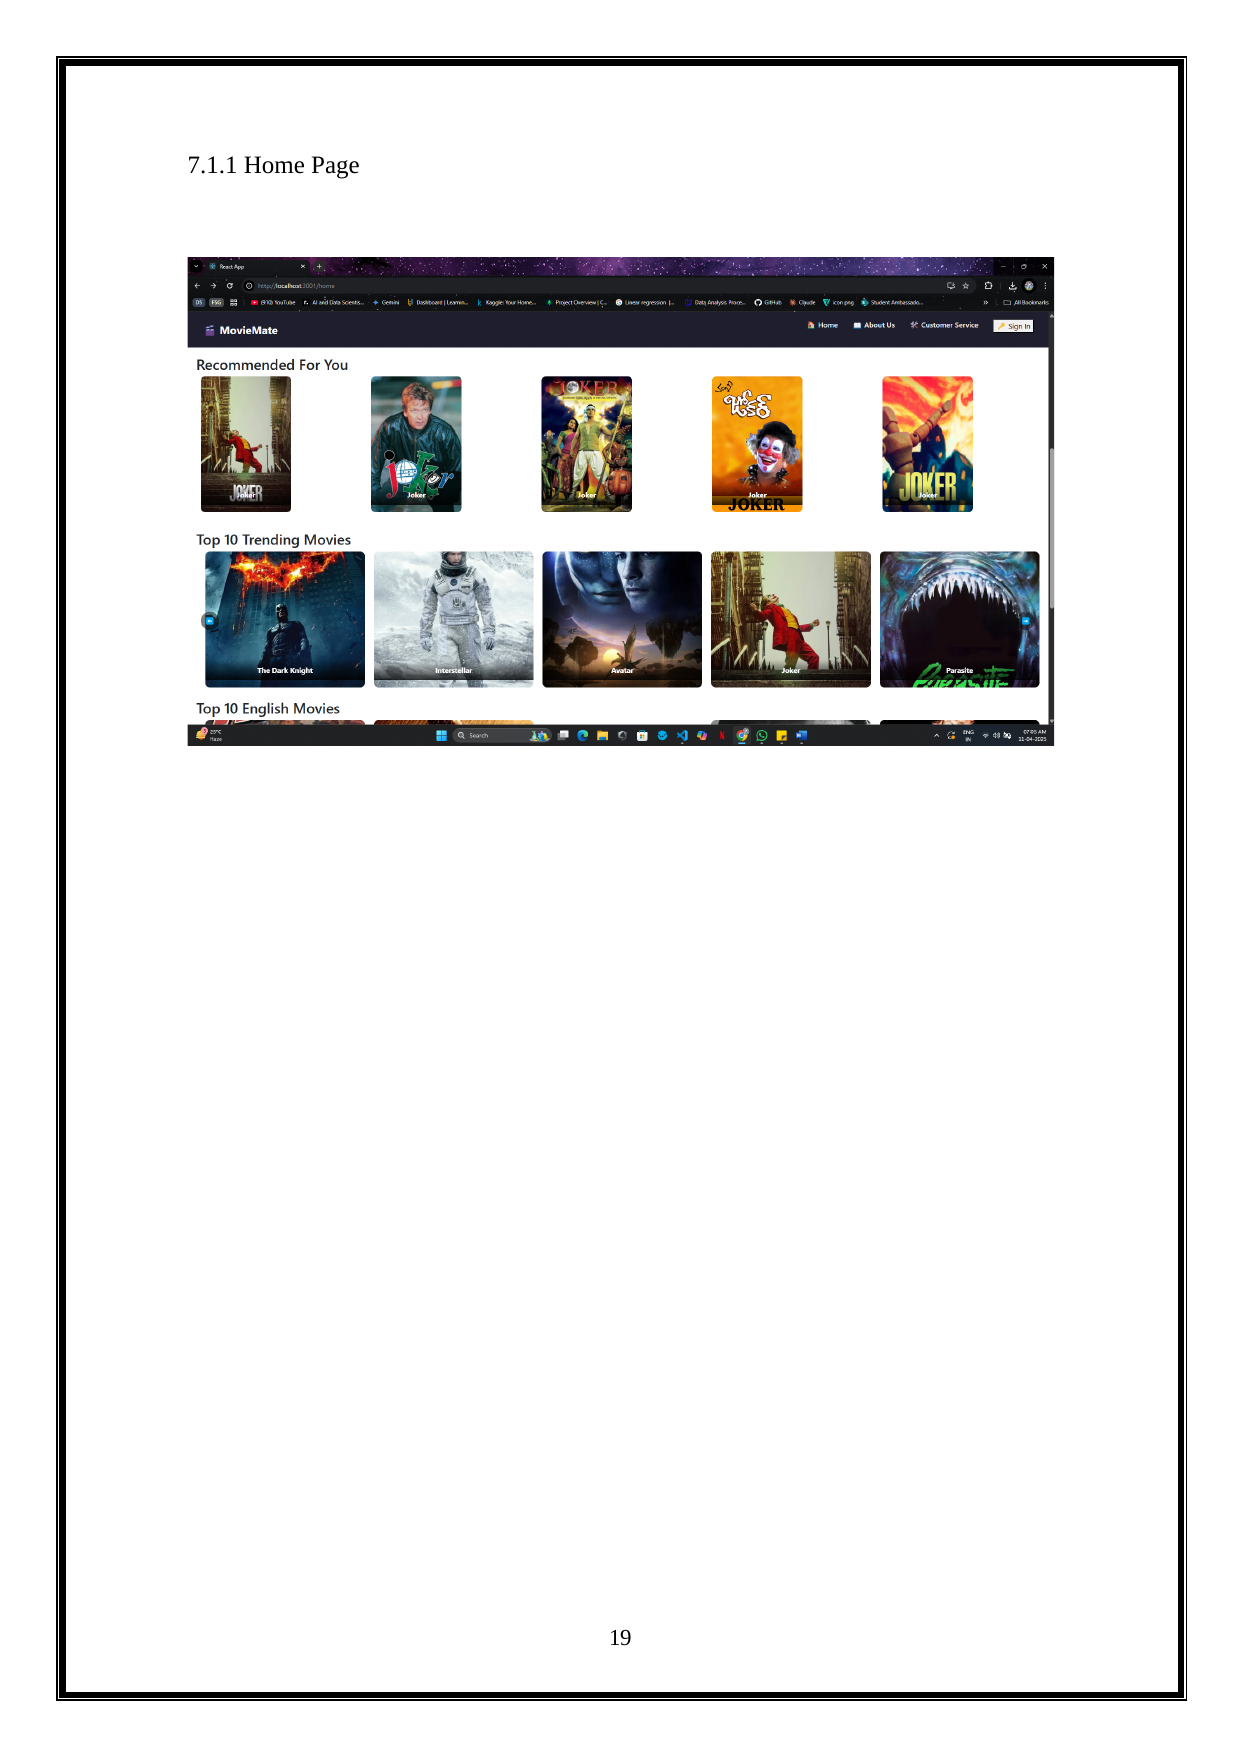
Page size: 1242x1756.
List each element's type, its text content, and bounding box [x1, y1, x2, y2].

text 7.1.1 Home Page [187, 150, 1054, 179]
picture [187, 257, 1055, 746]
